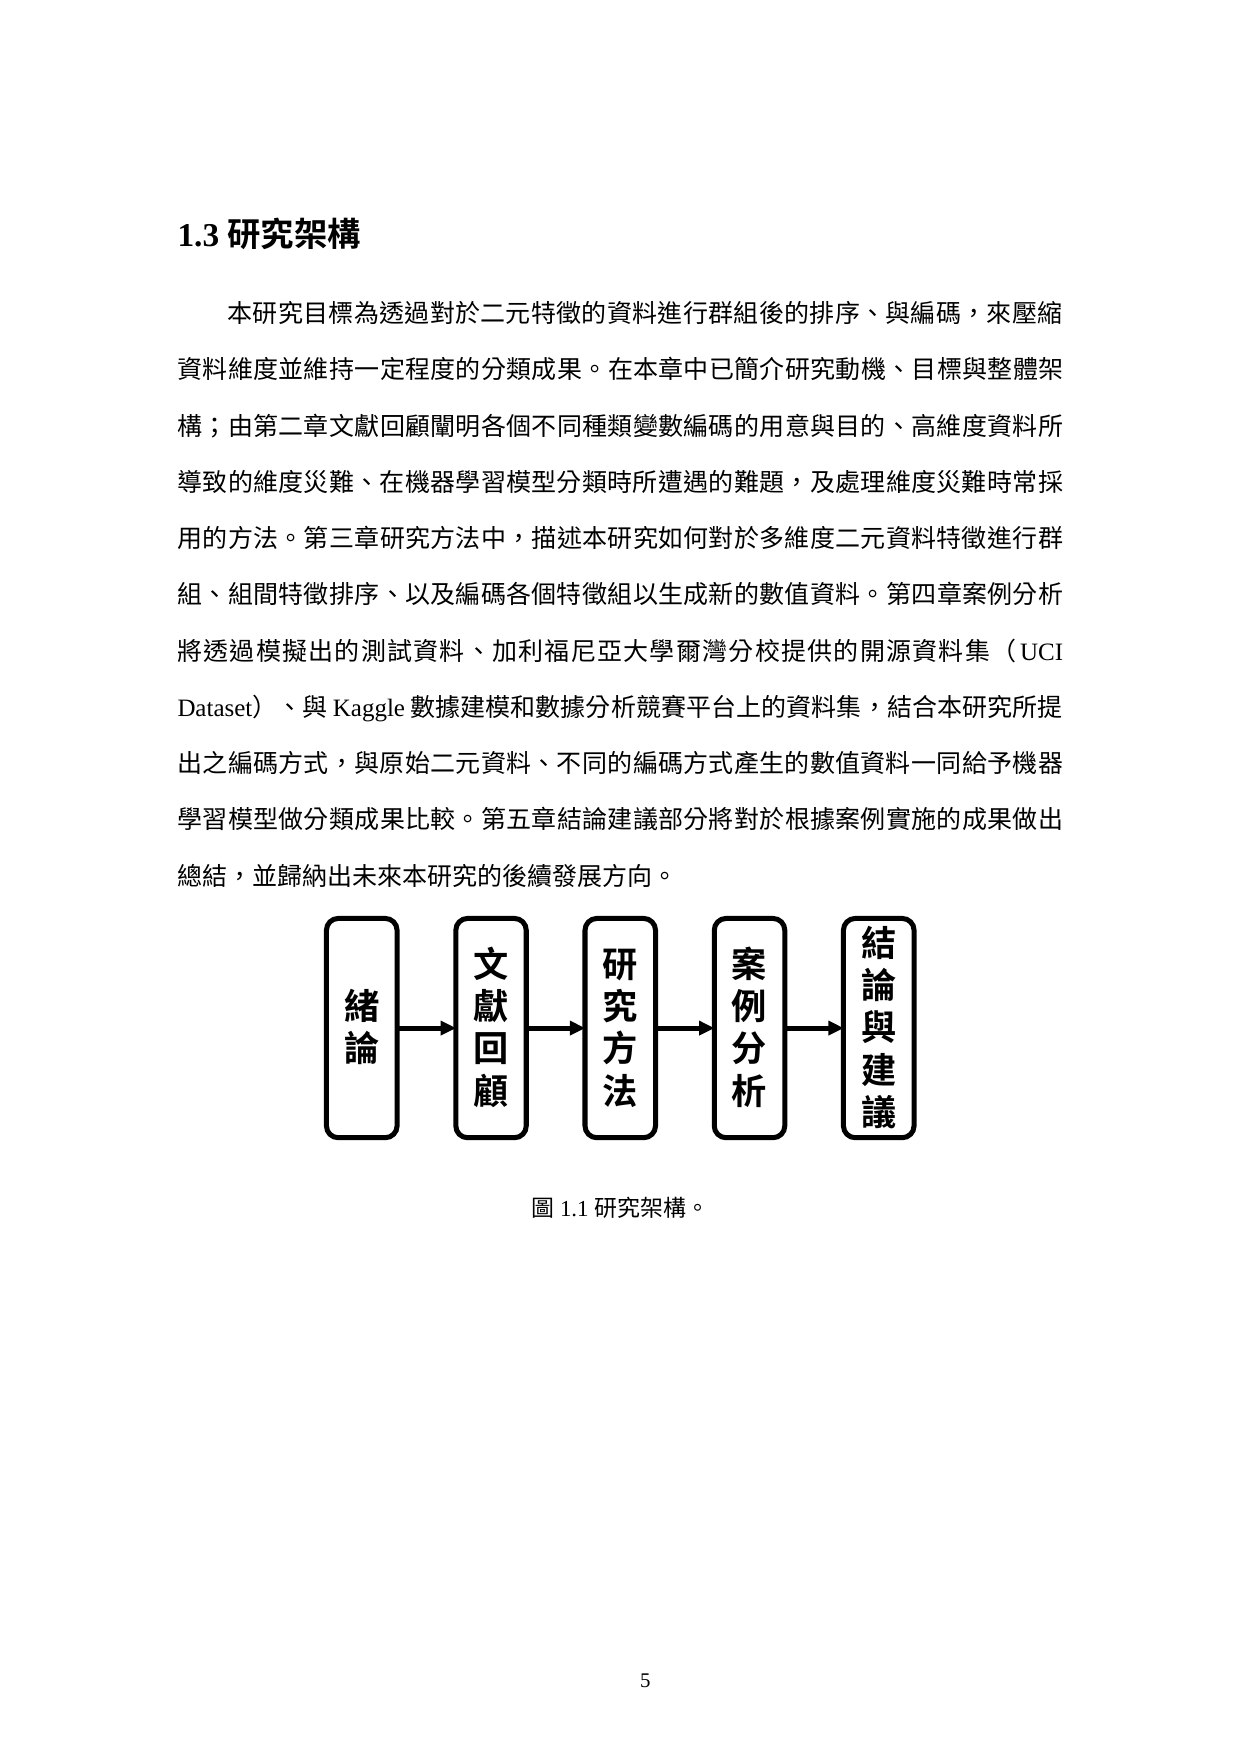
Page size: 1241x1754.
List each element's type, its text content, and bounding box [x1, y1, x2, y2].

text 圖 1.1 研究架構。 [177, 1188, 1063, 1226]
text 本研究目標為透過對於二元特徵的資料進行群組後的排序、與編碼，來壓縮資料維度並維持一定程度的分類成果。在本章中已簡介研究動機、目標與整體架構；由第二章文獻回顧闡明各個不同種類變數編碼的用意與目的、高維度資料所導致的維度災難、在機器學習模型分類時所遭遇的難題，及處理維度災難時常採用的方法。第三章研究方法中，描述本研究如何對於多維度二元資料特徵進行群組、組間特徵排序、以及編碼各個特徵組以生成新的數值資料。第四章案例分析將透過模擬出的測試資料、加利福尼亞大學爾灣分校提供的開源資料集（UCI Dataset）、與Kaggle數據建模和數據分析競賽平台上的資料集，結合本研究所提出之編碼方式，與原始二元資料、不同的編碼方式產生的數值資料一同給予機器學習模型做分類成果比較。第五章結論建議部分將對於根據案例實施的成果做出總結，並歸納出未來本研究的後續發展方向。 [177, 293, 1063, 893]
subtitle 研究架構 [177, 194, 1063, 269]
